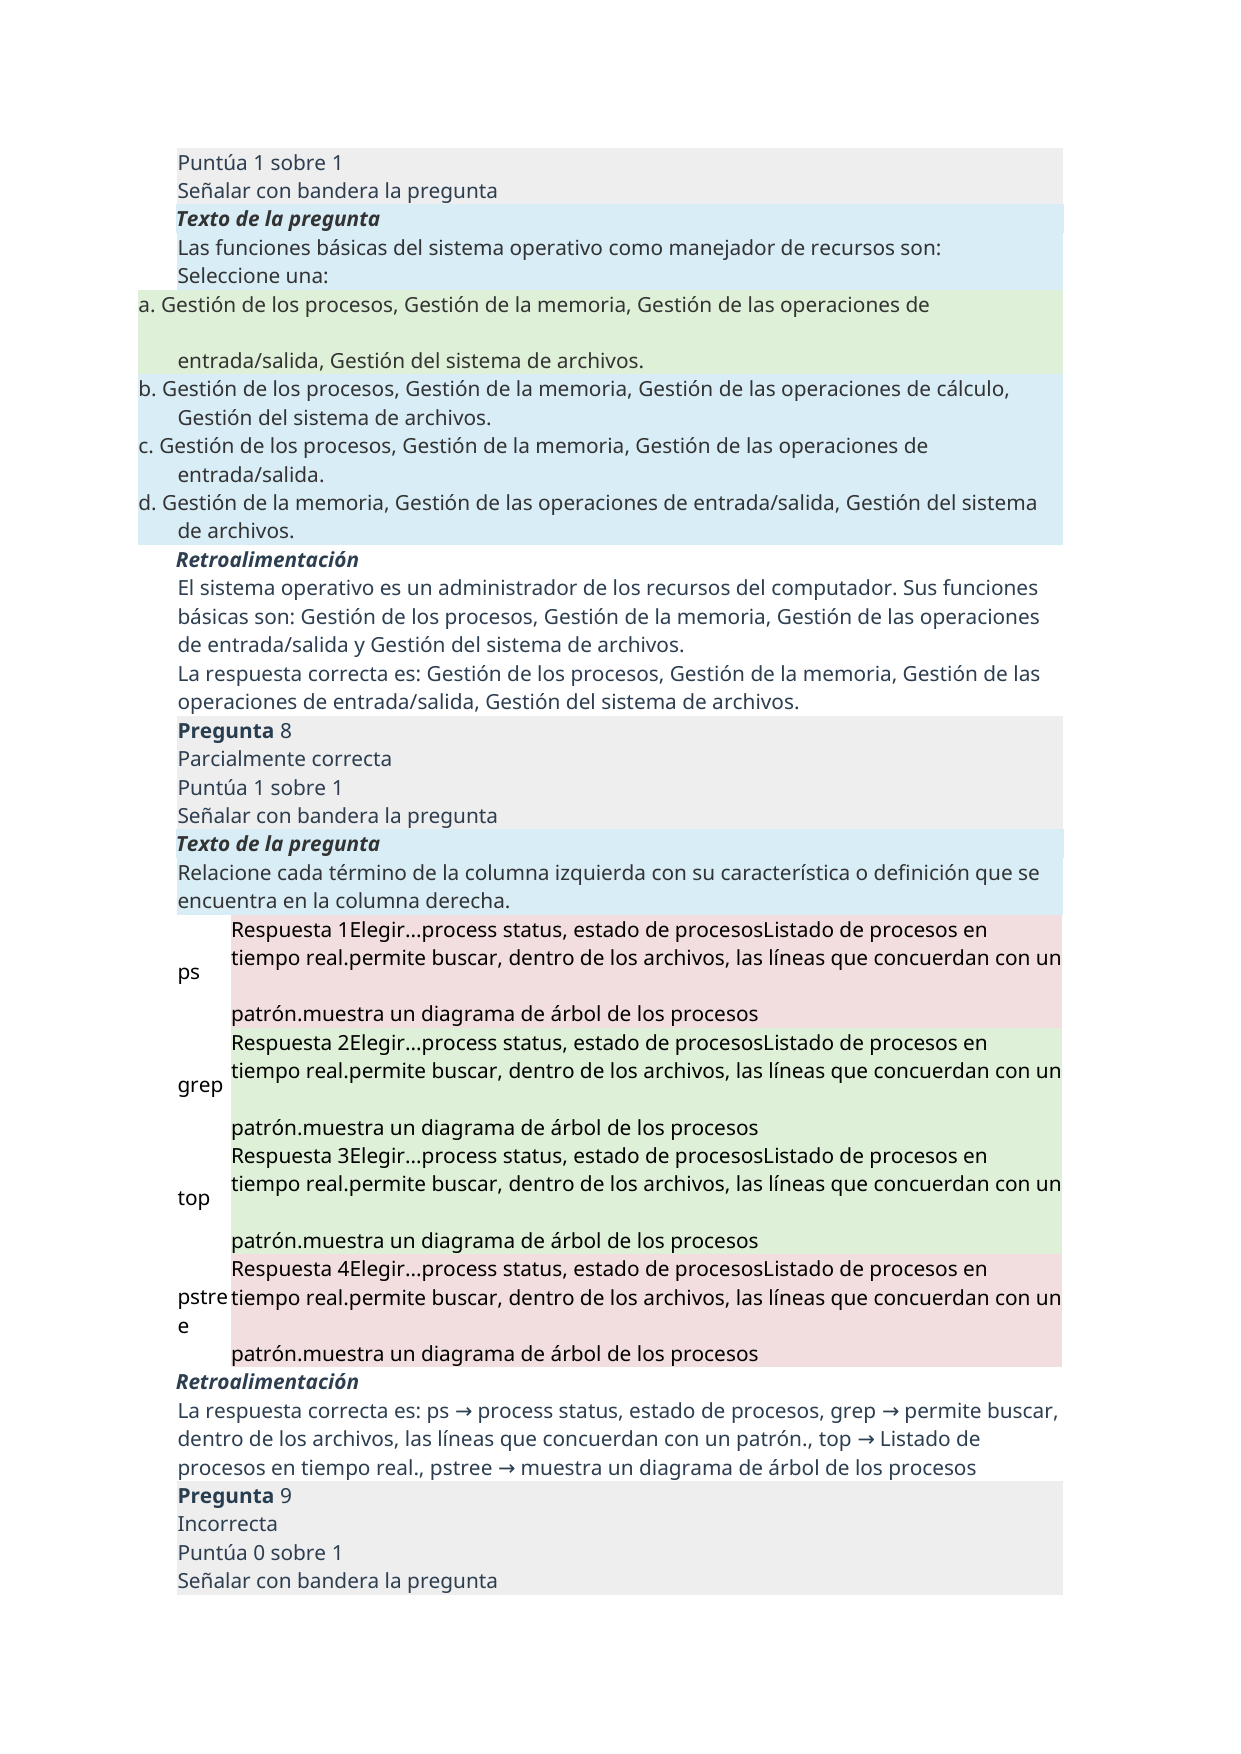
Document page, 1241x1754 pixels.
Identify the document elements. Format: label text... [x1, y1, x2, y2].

table_header Respuesta 1Elegir...process status, estado de procesosListado de procesos en tiempo real.permite buscar, dentro de los archivos, las líneas que concuerdan con un patrón.muestra un diagrama de árbol de los procesos [231, 915, 1062, 1028]
text Señalar con bandera la pregunta [177, 176, 1063, 204]
subtitle Texto de la pregunta [176, 204, 1064, 233]
text Parcialmente correcta [177, 744, 1063, 773]
table_cell pstree [177, 1254, 231, 1367]
text Puntúa 1 sobre 1 [177, 773, 1063, 801]
text Señalar con bandera la pregunta [177, 801, 1063, 829]
text Seleccione una: [177, 261, 1063, 290]
subtitle Retroalimentación [176, 545, 1064, 573]
subtitle Retroalimentación [176, 1367, 1064, 1396]
text Puntúa 1 sobre 1 [177, 148, 1063, 176]
text La respuesta correcta es: ps → process status, estado de procesos, grep → permite buscar, dentro de los archivos, las líneas que concuerdan con un patrón., top → Listado de procesos en tiempo real., pstree → muestra un diagrama de árbol de los procesos [177, 1396, 1063, 1481]
text Relacione cada término de la columna izquierda con su característica o definición que se encuentra en la columna derecha. [177, 858, 1063, 915]
table_cell top [177, 1141, 231, 1254]
subtitle Pregunta 9 [177, 1481, 1063, 1509]
text Señalar con bandera la pregunta [177, 1566, 1063, 1595]
subtitle Pregunta 8 [177, 716, 1063, 744]
table_cell Respuesta 4Elegir...process status, estado de procesosListado de procesos en tiempo real.permite buscar, dentro de los archivos, las líneas que concuerdan con un patrón.muestra un diagrama de árbol de los procesos [231, 1254, 1062, 1367]
table_cell Respuesta 2Elegir...process status, estado de procesosListado de procesos en tiempo real.permite buscar, dentro de los archivos, las líneas que concuerdan con un patrón.muestra un diagrama de árbol de los procesos [231, 1028, 1062, 1141]
table_cell Respuesta 3Elegir...process status, estado de procesosListado de procesos en tiempo real.permite buscar, dentro de los archivos, las líneas que concuerdan con un patrón.muestra un diagrama de árbol de los procesos [231, 1141, 1062, 1254]
text El sistema operativo es un administrador de los recursos del computador. Sus funciones básicas son: Gestión de los procesos, Gestión de la memoria, Gestión de las operaciones de entrada/salida y Gestión del sistema de archivos. [177, 573, 1063, 659]
text Incorrecta [177, 1509, 1063, 1538]
text Puntúa 0 sobre 1 [177, 1538, 1063, 1566]
subtitle Texto de la pregunta [176, 829, 1064, 858]
text b. Gestión de los procesos, Gestión de la memoria, Gestión de las operaciones de cálculo, Gestión del sistema de archivos. [138, 374, 1063, 431]
table_header ps [177, 915, 231, 1028]
text Las funciones básicas del sistema operativo como manejador de recursos son: [177, 233, 1063, 261]
text a. Gestión de los procesos, Gestión de la memoria, Gestión de las operaciones de entrada/salida, Gestión del sistema de archivos. [138, 290, 1063, 374]
text La respuesta correcta es: Gestión de los procesos, Gestión de la memoria, Gestión de las operaciones de entrada/salida, Gestión del sistema de archivos. [177, 659, 1063, 716]
text d. Gestión de la memoria, Gestión de las operaciones de entrada/salida, Gestión del sistema de archivos. [138, 488, 1063, 545]
text c. Gestión de los procesos, Gestión de la memoria, Gestión de las operaciones de entrada/salida. [138, 431, 1063, 488]
table_cell grep [177, 1028, 231, 1141]
